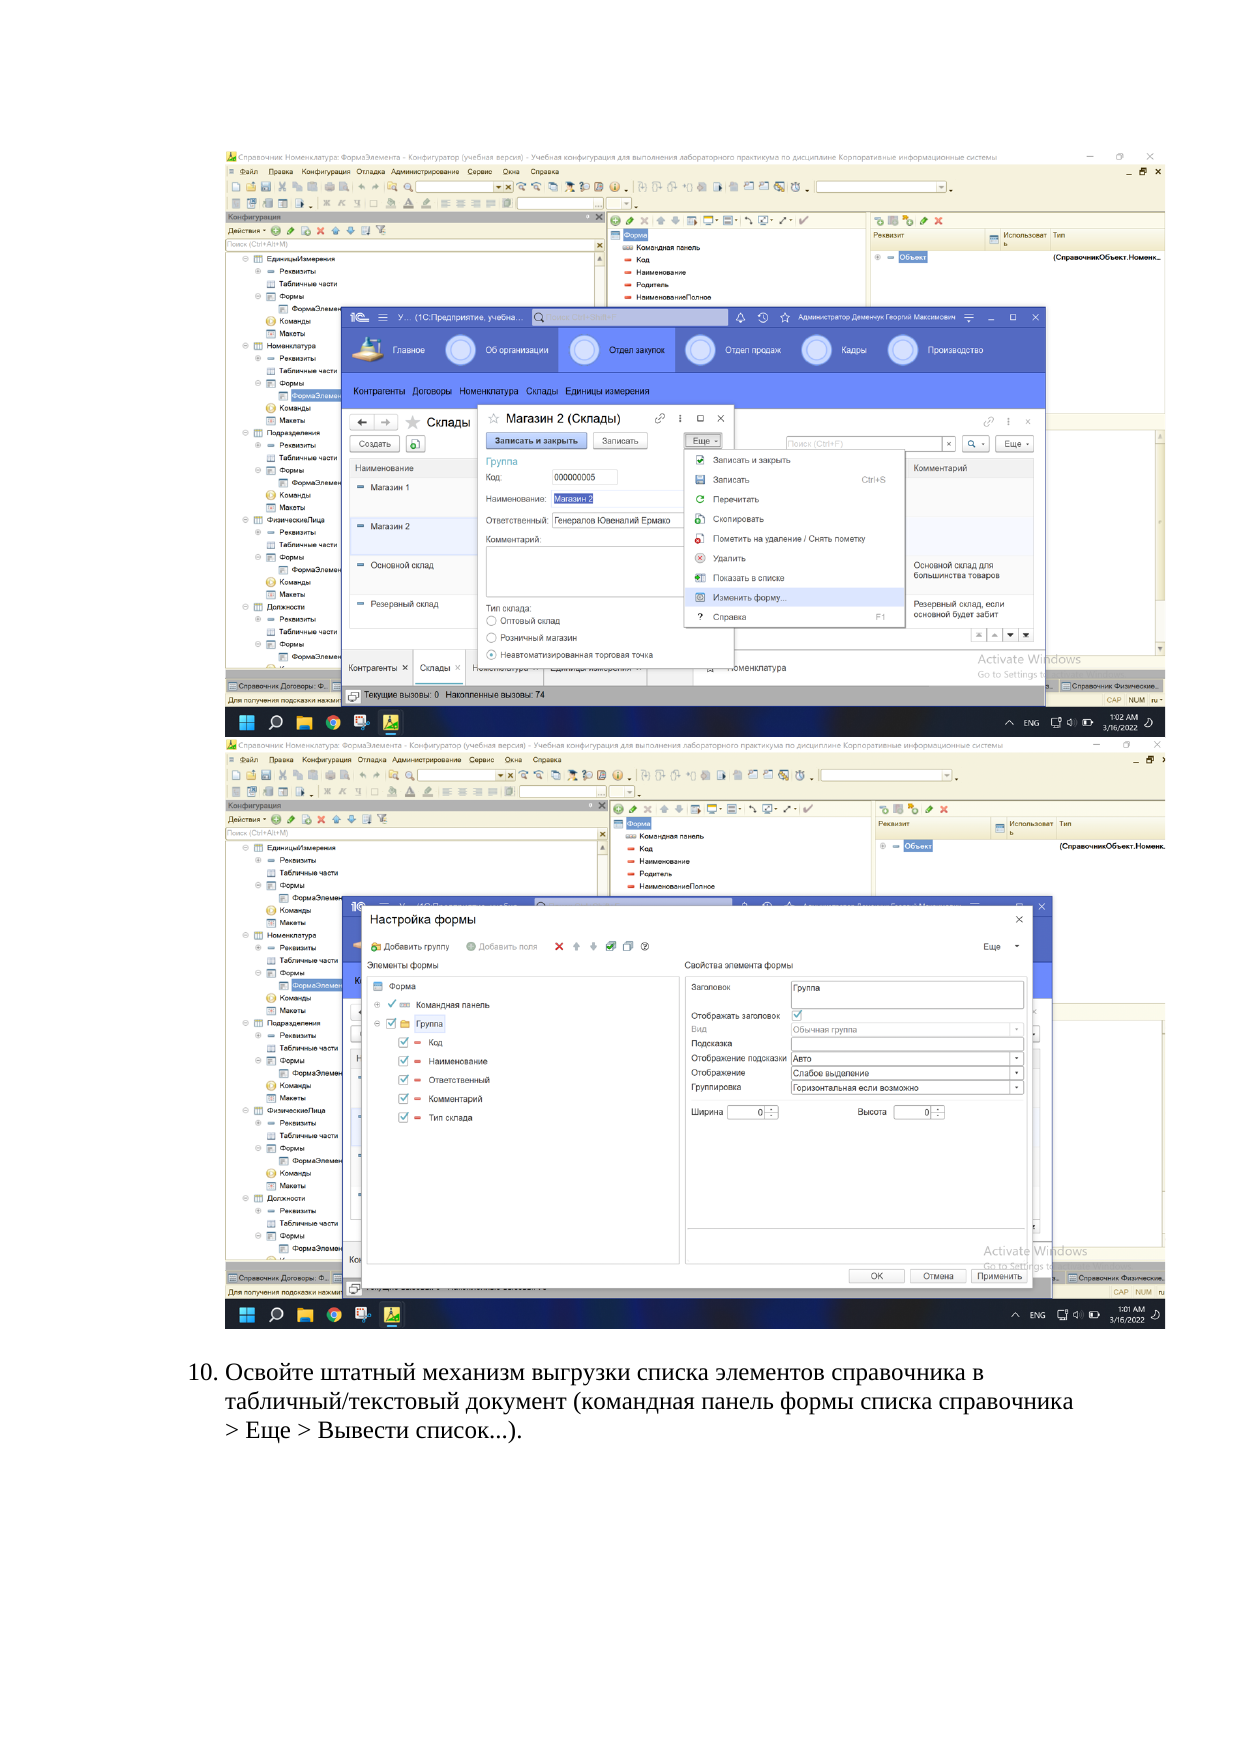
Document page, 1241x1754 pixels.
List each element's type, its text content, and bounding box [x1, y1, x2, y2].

list Освойте штатный механизм выгрузки списка элементов справочника в табличный/текстовый документ (командная панель формы списка справочника > Еще > Вывести список...). [187, 1357, 1090, 1443]
picture [225, 150, 1166, 1329]
